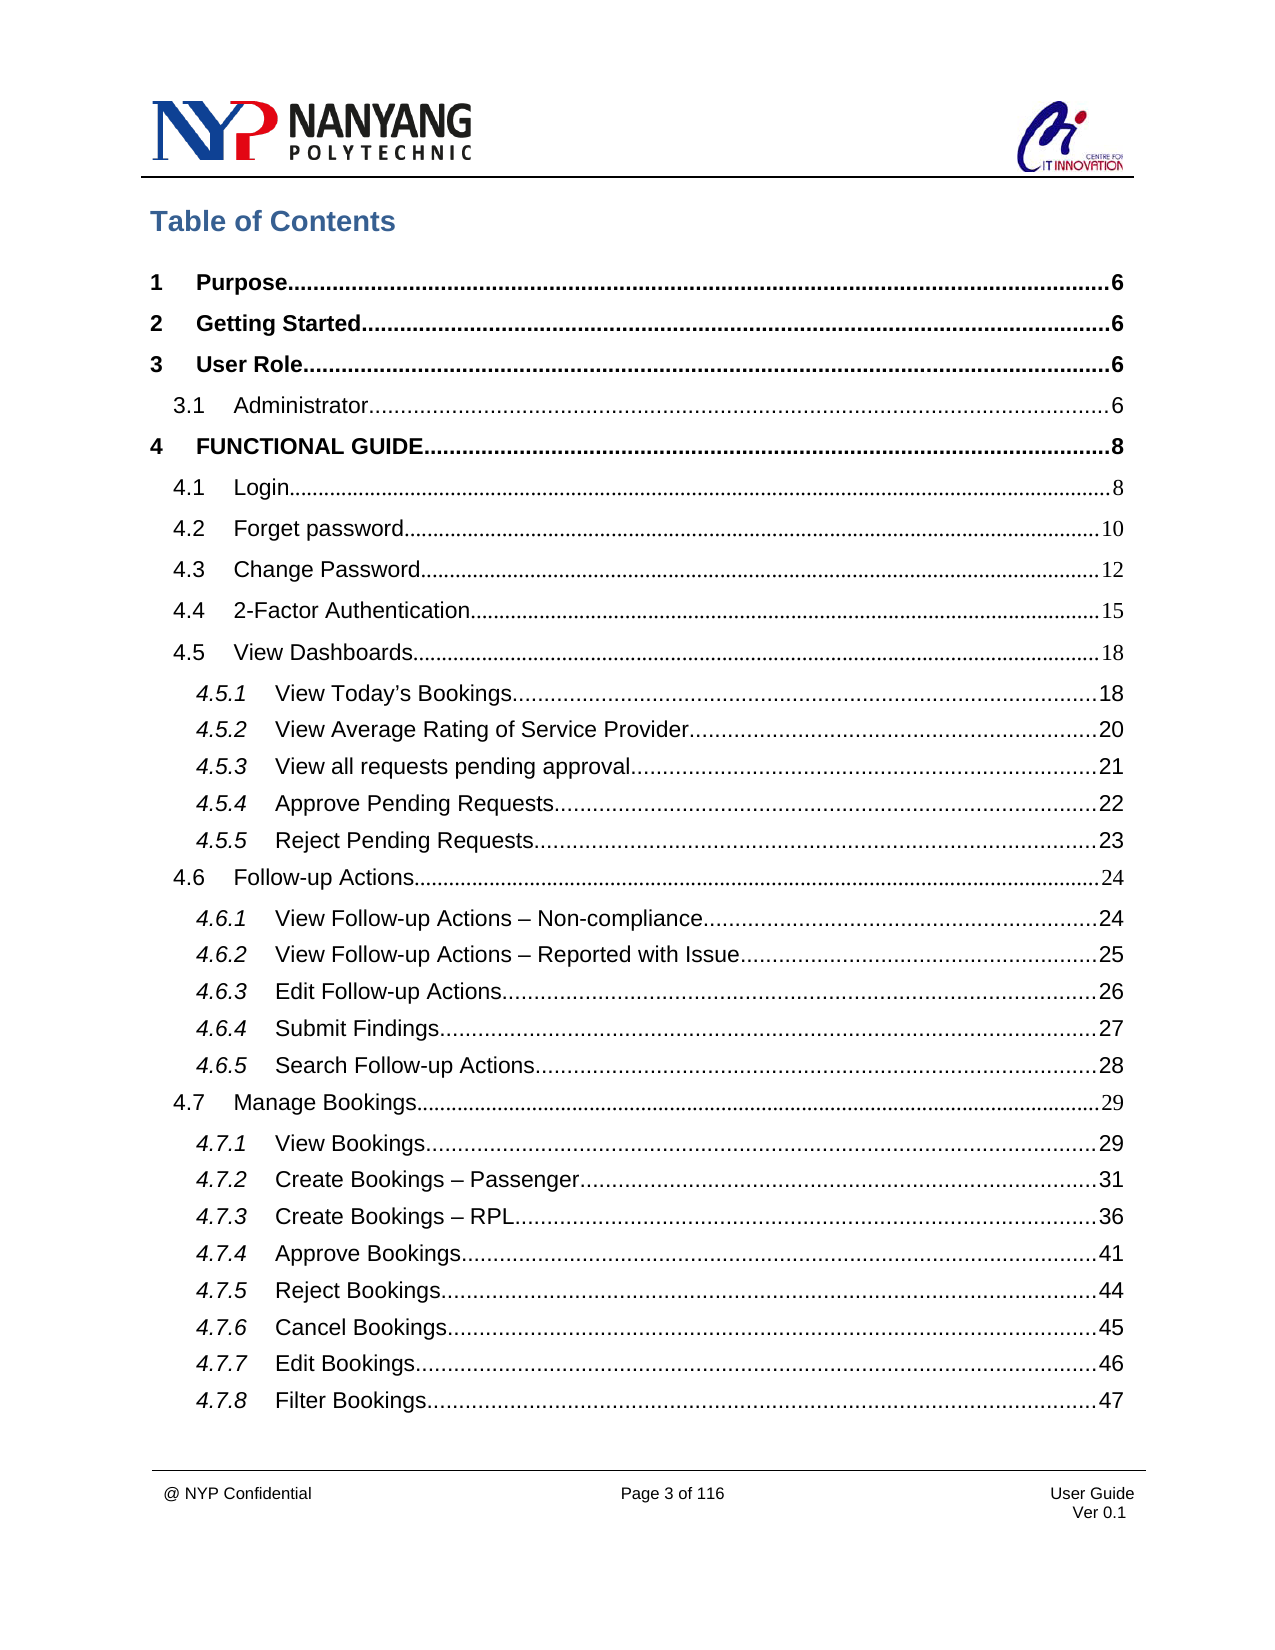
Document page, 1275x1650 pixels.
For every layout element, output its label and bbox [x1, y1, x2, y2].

picture [152, 101, 471, 160]
